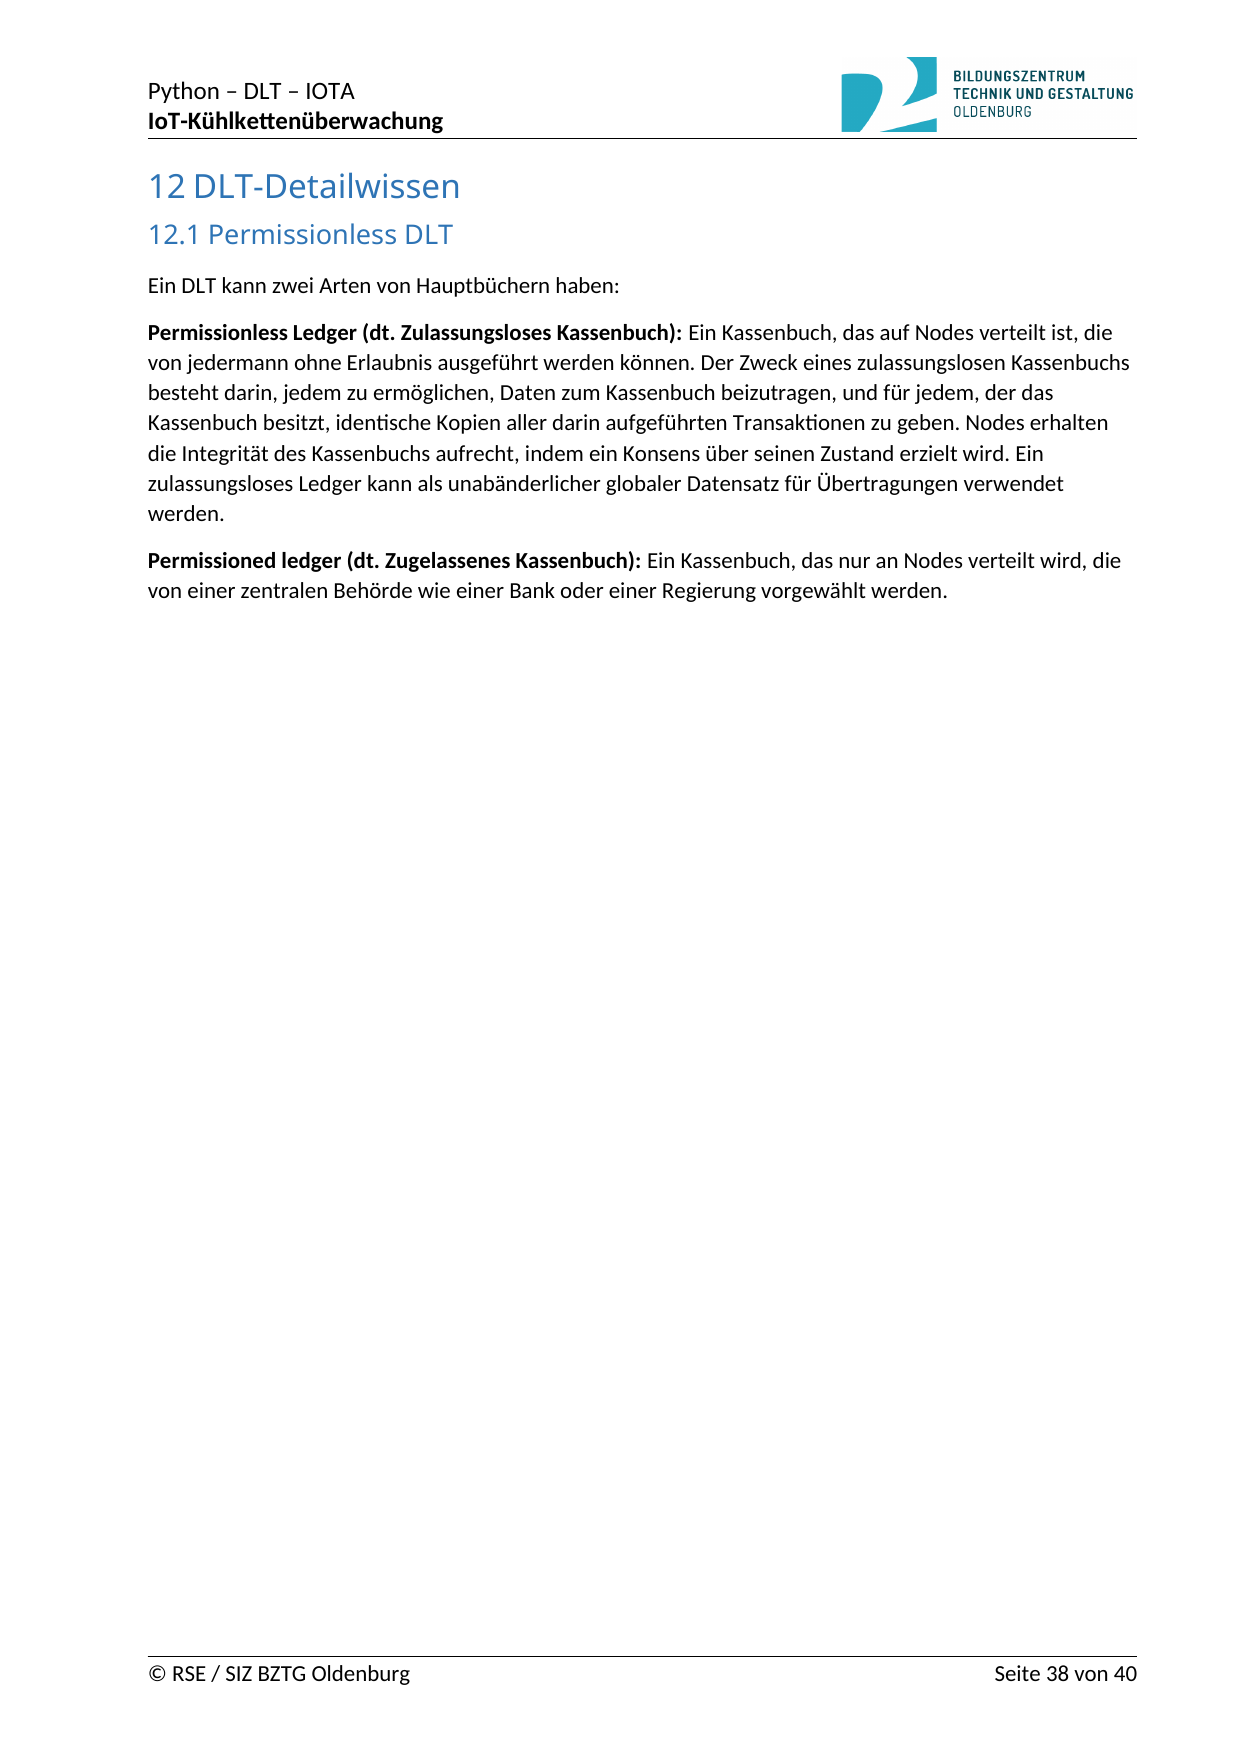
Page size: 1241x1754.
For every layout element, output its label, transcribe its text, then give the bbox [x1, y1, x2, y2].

text Permissionless Ledger (dt. Zulassungsloses Kassenbuch): Ein Kassenbuch, das auf Nodes verteilt ist, die von jedermann ohne Erlaubnis ausgeführt werden können. Der Zweck eines zulassungslosen Kassenbuchs besteht darin, jedem zu ermöglichen, Daten zum Kassenbuch beizutragen, und für jedem, der das Kassenbuch besitzt, identische Kopien aller darin aufgeführten Transaktionen zu geben. Nodes erhalten die Integrität des Kassenbuchs aufrecht, indem ein Konsens über seinen Zustand erzielt wird. Ein zulassungsloses Ledger kann als unabänderlicher globaler Datensatz für Übertragungen verwendet werden. [148, 318, 1137, 527]
picture [841, 57, 1137, 132]
text Permissioned ledger (dt. Zugelassenes Kassenbuch): Ein Kassenbuch, das nur an Nodes verteilt wird, die von einer zentralen Behörde wie einer Bank oder einer Regierung vorgewählt werden. [148, 546, 1137, 604]
text Ein DLT kann zwei Arten von Hauptbüchern haben: [148, 271, 1137, 299]
subtitle Permissionless DLT [148, 216, 1137, 252]
subtitle DLT-Detailwissen [148, 162, 1137, 208]
